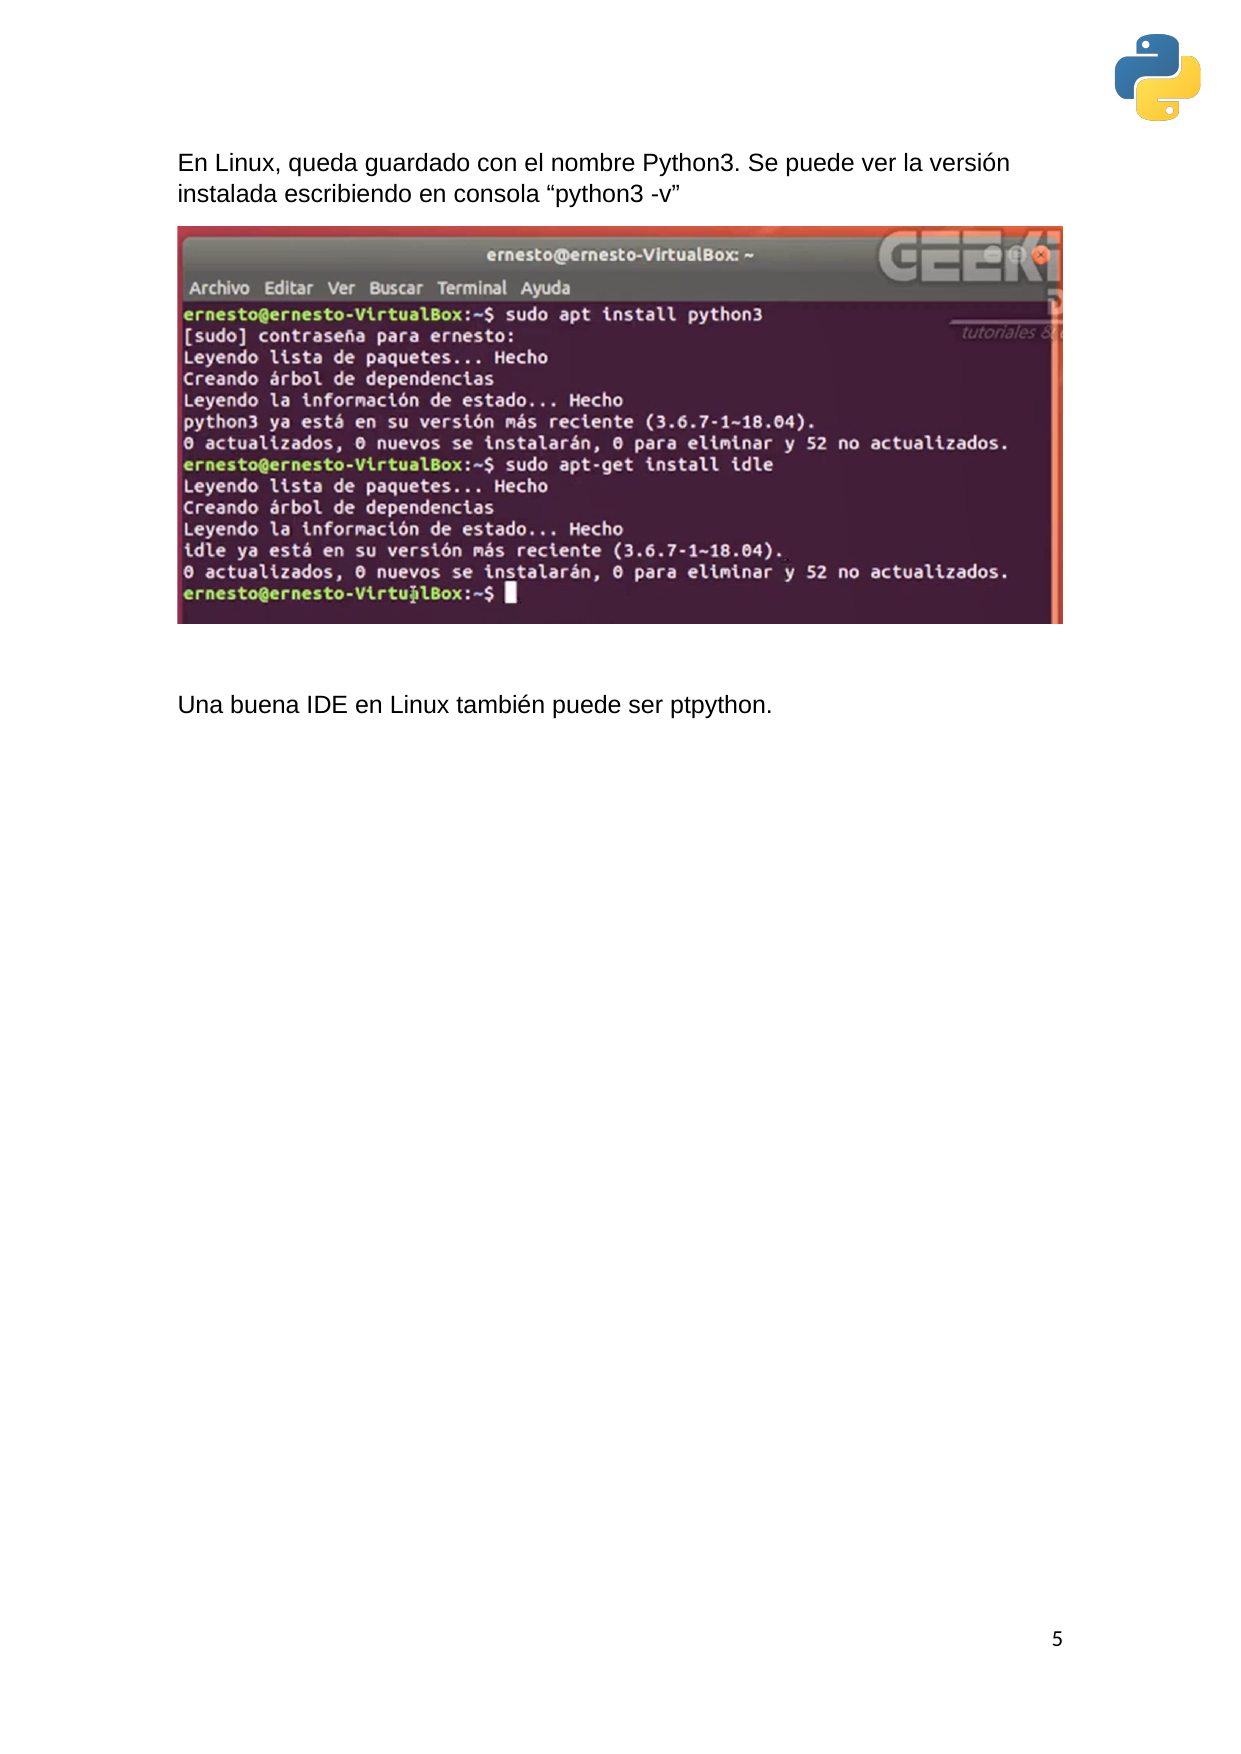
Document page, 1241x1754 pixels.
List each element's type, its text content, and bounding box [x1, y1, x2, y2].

text Una buena IDE en Linux también puede ser ptpython. [177, 690, 1063, 719]
picture [1114, 34, 1201, 121]
picture [177, 226, 1063, 624]
text En Linux, queda guardado con el nombre Python3. Se puede ver la versión instalada escribiendo en consola “python3 -v” [177, 148, 1063, 207]
